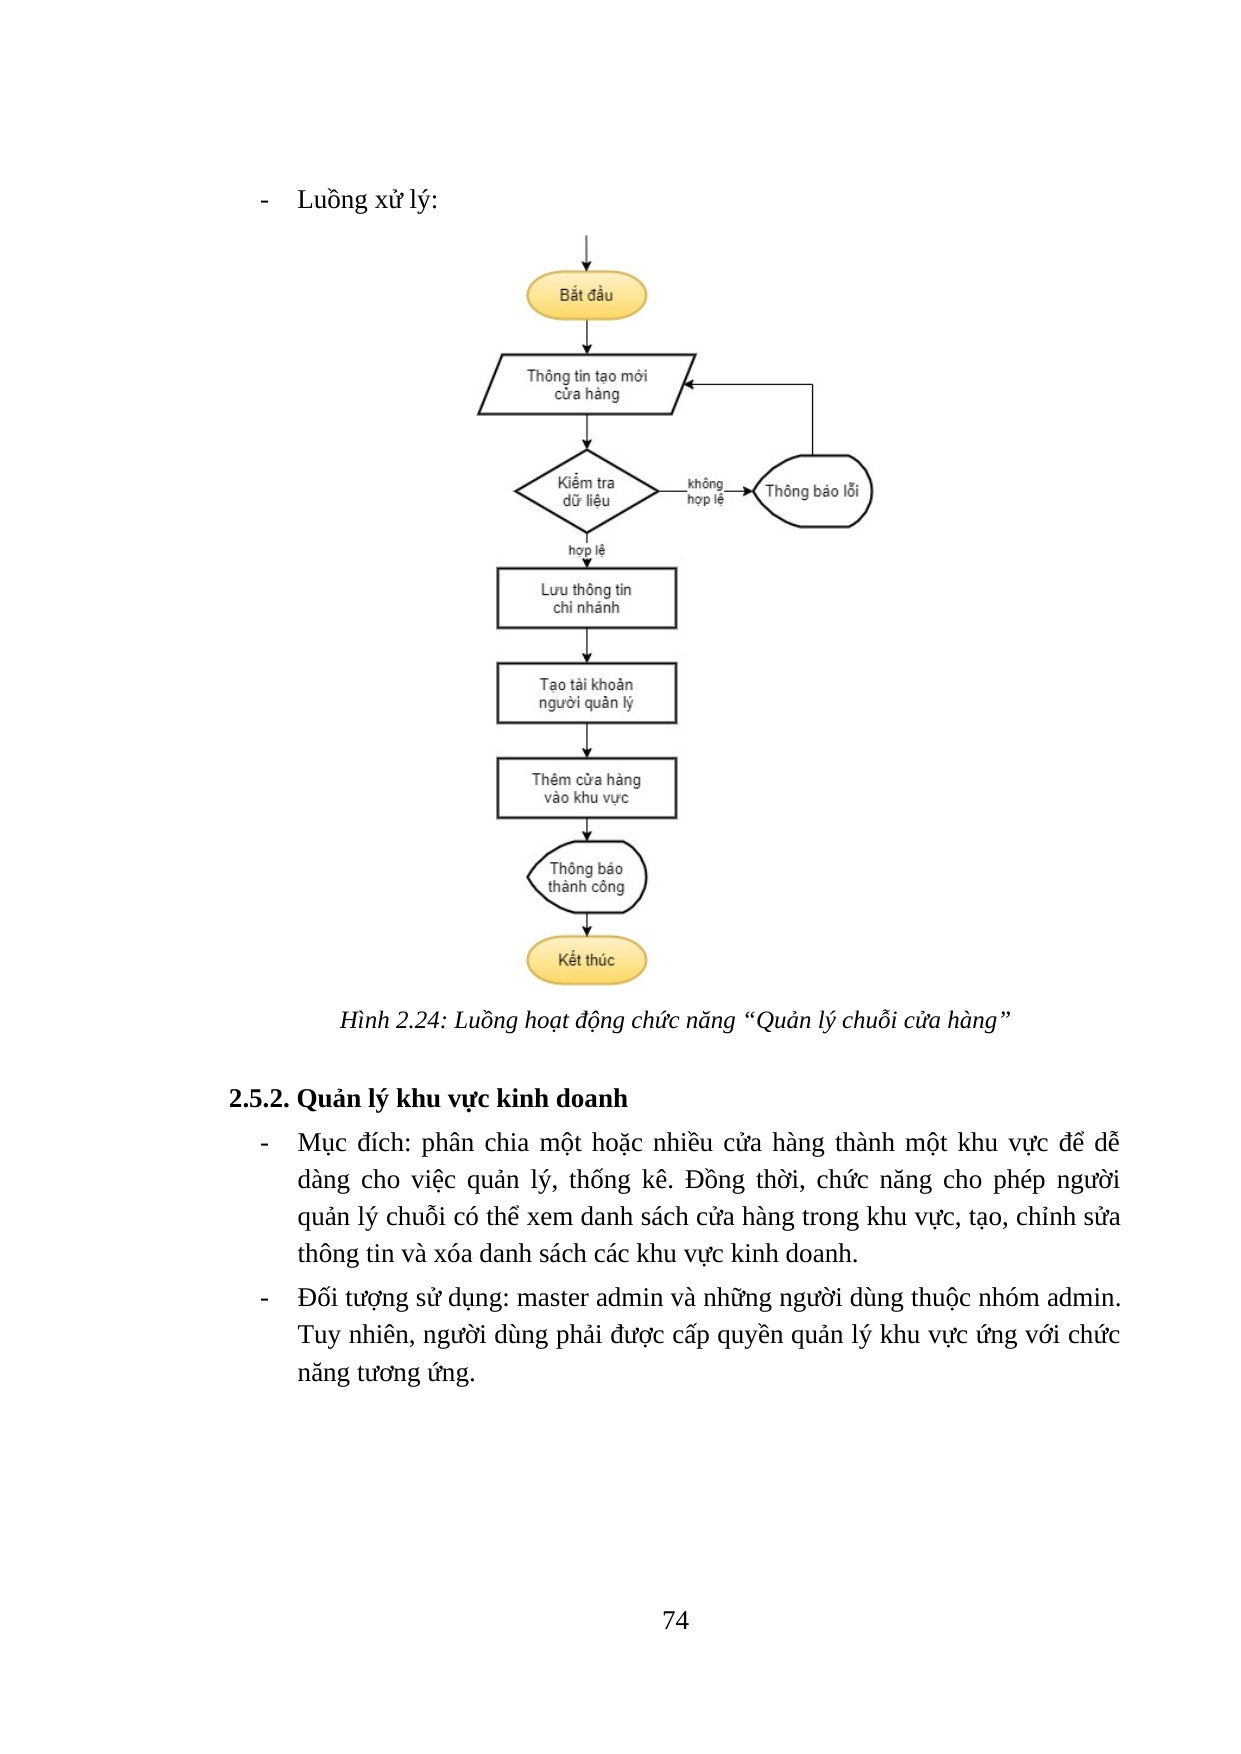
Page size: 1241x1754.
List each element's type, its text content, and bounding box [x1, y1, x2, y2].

list Luồng xử lý: [260, 183, 1122, 214]
picture [476, 227, 875, 987]
text Hình 2.24: Luồng hoạt động chức năng “Quản lý chuỗi cửa hàng” [229, 1006, 1122, 1034]
list Mục đích: phân chia một hoặc nhiều cửa hàng thành một khu vực để dễ dàng cho việc quản lý, thống kê. Đồng thời, chức năng cho phép người quản lý chuỗi có thể xem danh sách cửa hàng trong khu vực, tạo, chỉnh sửa thông tin và xóa danh sách các khu vực kinh doanh. [260, 1126, 1122, 1269]
subtitle Quản lý khu vực kinh doanh [229, 1082, 1122, 1113]
list Đối tượng sử dụng: master admin và những người dùng thuộc nhóm admin. Tuy nhiên, người dùng phải được cấp quyền quản lý khu vực ứng với chức năng tương ứng. [260, 1281, 1122, 1387]
